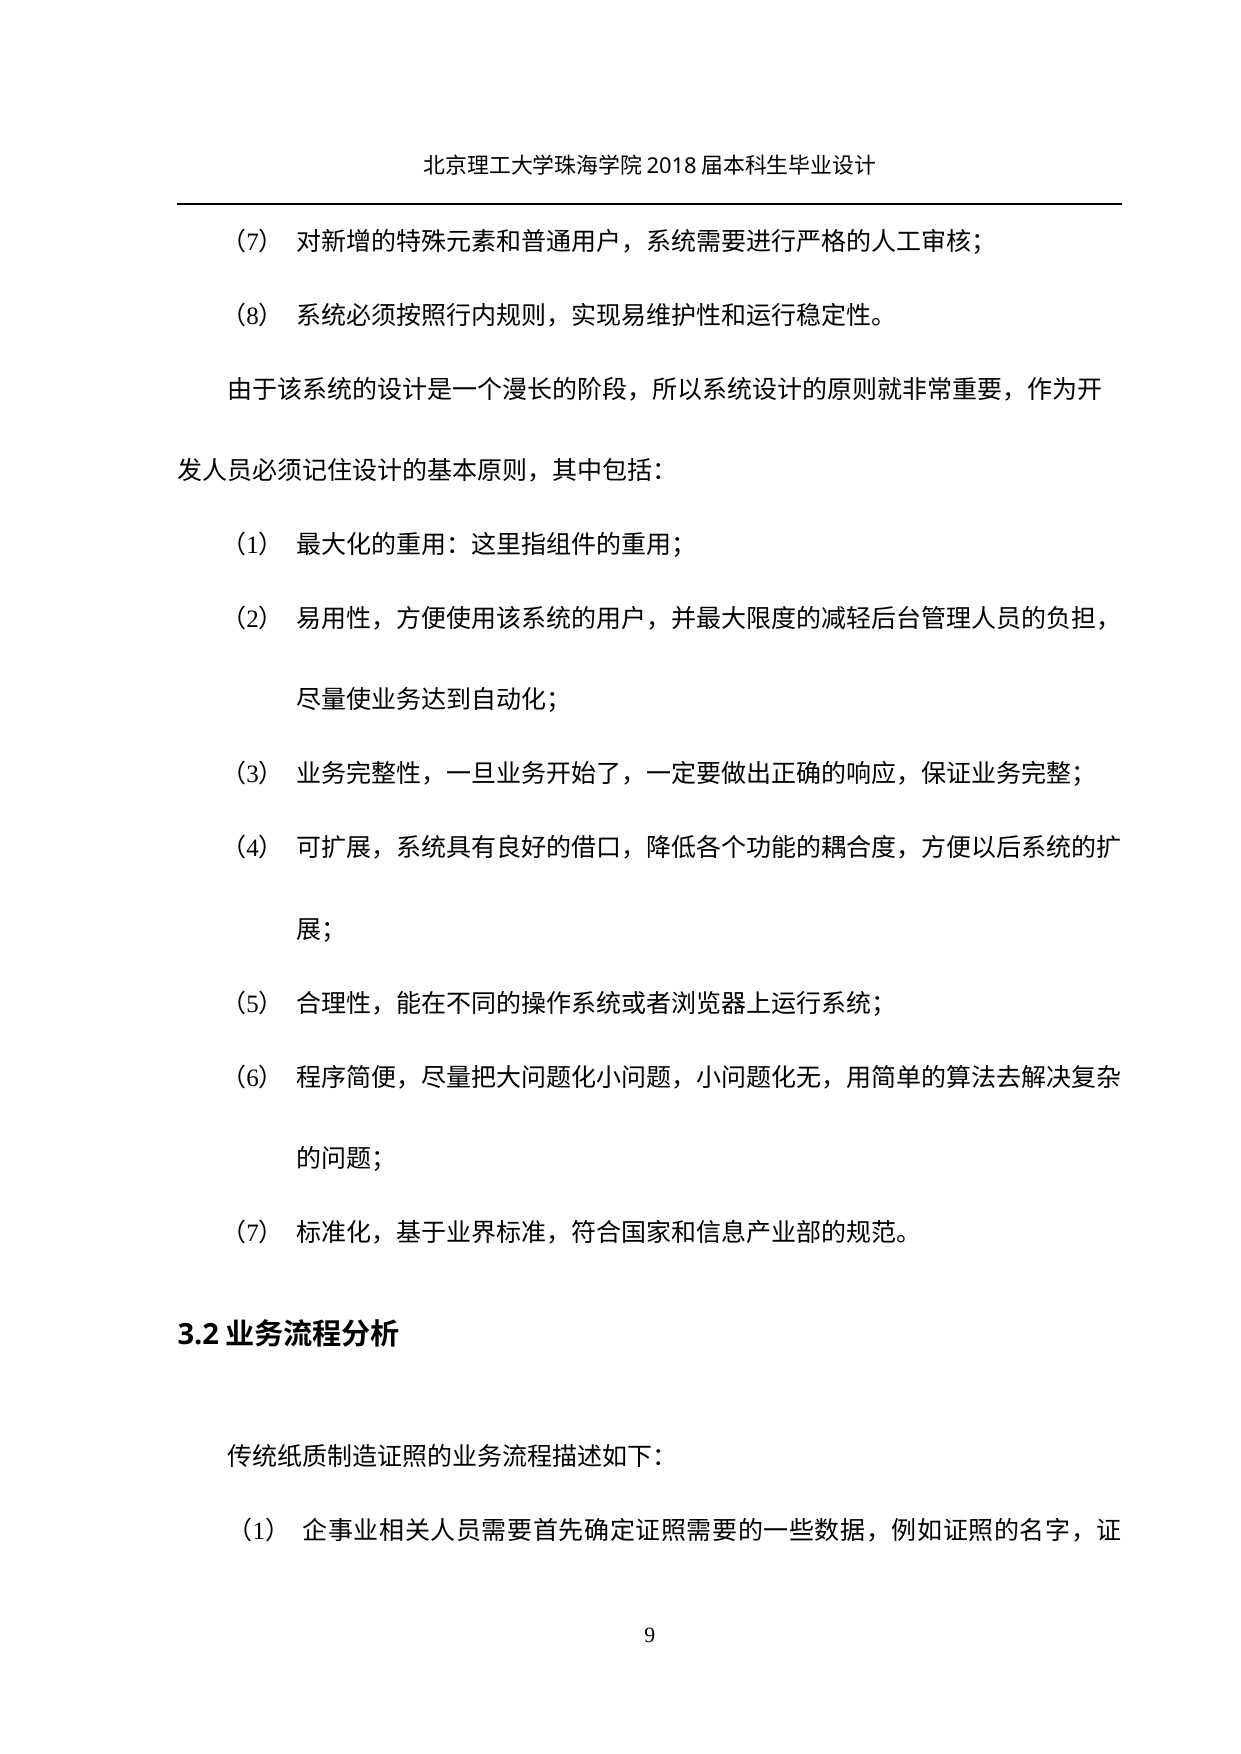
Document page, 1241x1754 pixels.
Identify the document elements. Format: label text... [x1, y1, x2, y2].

list 系统必须按照行内规则，实现易维护性和运行稳定性。 [221, 281, 1122, 346]
text 由于该系统的设计是一个漫长的阶段，所以系统设计的原则就非常重要，作为开发人员必须记住设计的基本原则，其中包括： [177, 355, 1122, 501]
list 业务完整性，一旦业务开始了，一定要做出正确的响应，保证业务完整； [221, 739, 1122, 804]
text 传统纸质制造证照的业务流程描述如下： [177, 1422, 1122, 1487]
list 程序简便，尽量把大问题化小问题，小问题化无，用简单的算法去解决复杂的问题； [221, 1043, 1122, 1189]
list 易用性，方便使用该系统的用户，并最大限度的减轻后台管理人员的负担，尽量使业务达到自动化； [221, 584, 1122, 730]
list 可扩展，系统具有良好的借口，降低各个功能的耦合度，方便以后系统的扩展； [221, 813, 1122, 960]
list 标准化，基于业界标准，符合国家和信息产业部的规范。 [221, 1198, 1122, 1263]
subtitle 3.2业务流程分析 [177, 1299, 1122, 1364]
list 最大化的重用：这里指组件的重用； [221, 510, 1122, 575]
list 对新增的特殊元素和普通用户，系统需要进行严格的人工审核； [221, 207, 1122, 272]
list 合理性，能在不同的操作系统或者浏览器上运行系统； [221, 969, 1122, 1034]
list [227, 1496, 1122, 1561]
